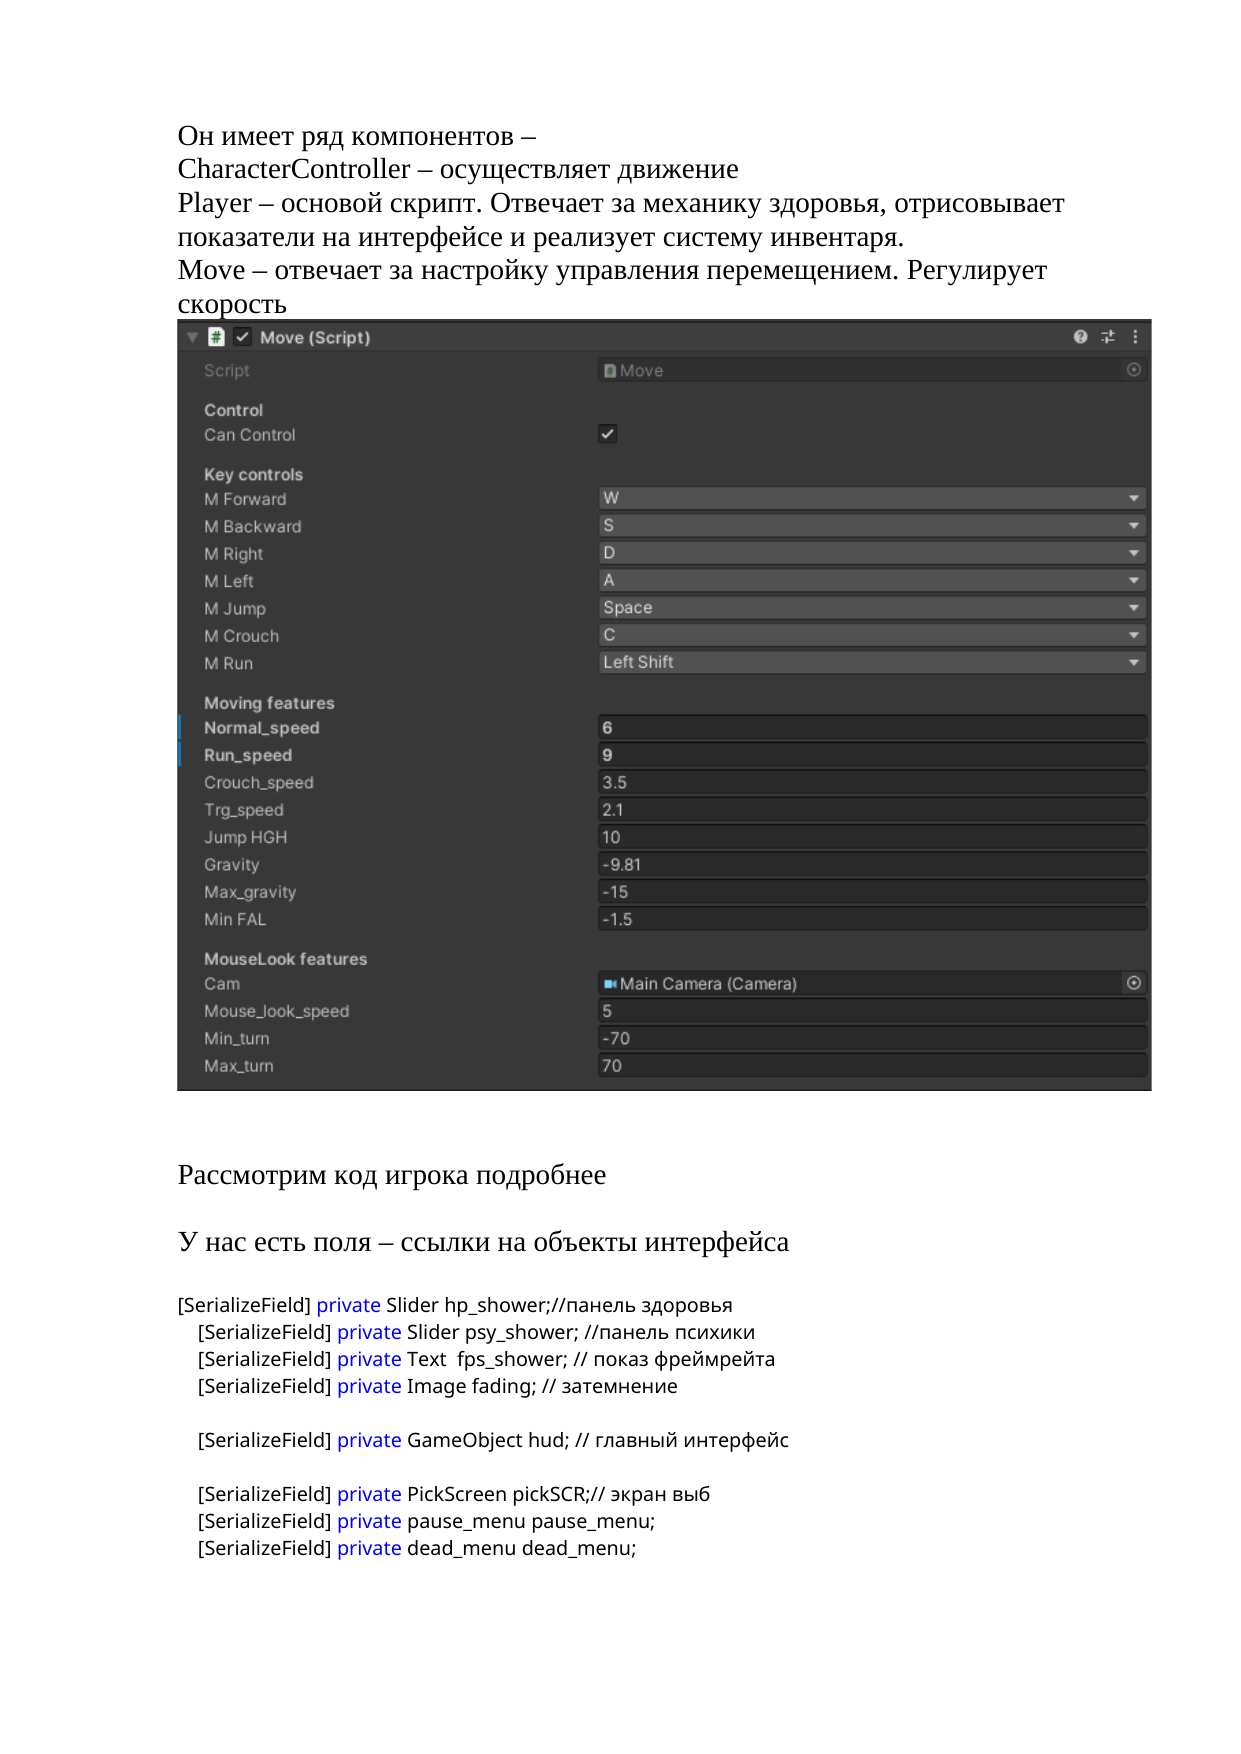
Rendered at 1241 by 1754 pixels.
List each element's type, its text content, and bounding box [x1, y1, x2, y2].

text CharacterController – осуществляет движение [177, 152, 1152, 185]
text У нас есть поля – ссылки на объекты интерфейса [177, 1224, 1152, 1258]
text [SerializeField] private pause_menu pause_menu; [177, 1507, 1152, 1534]
text [SerializeField] private PickScreen pickSCR;// экран выб [177, 1480, 1152, 1507]
text [SerializeField] private Image fading; // затемнение [177, 1372, 1152, 1399]
text Player – основой скрипт. Отвечает за механику здоровья, отрисовывает показатели на интерфейсе и реализует систему инвентаря. [177, 185, 1152, 252]
text [SerializeField] private Slider hp_shower;//панель здоровья [177, 1291, 1152, 1318]
text [SerializeField] private Slider psy_shower; //панель психики [177, 1318, 1152, 1345]
text [SerializeField] private Text fps_shower; // показ фреймрейта [177, 1345, 1152, 1372]
text Он имеет ряд компонентов – [177, 118, 1152, 152]
picture [177, 319, 1152, 1091]
text [SerializeField] private GameObject hud; // главный интерфейс [177, 1426, 1152, 1453]
text Рассмотрим код игрока подробнее [177, 1157, 1152, 1191]
text Move – отвечает за настройку управления перемещением. Регулирует скорость [177, 252, 1152, 319]
text [SerializeField] private dead_menu dead_menu; [177, 1534, 1152, 1561]
